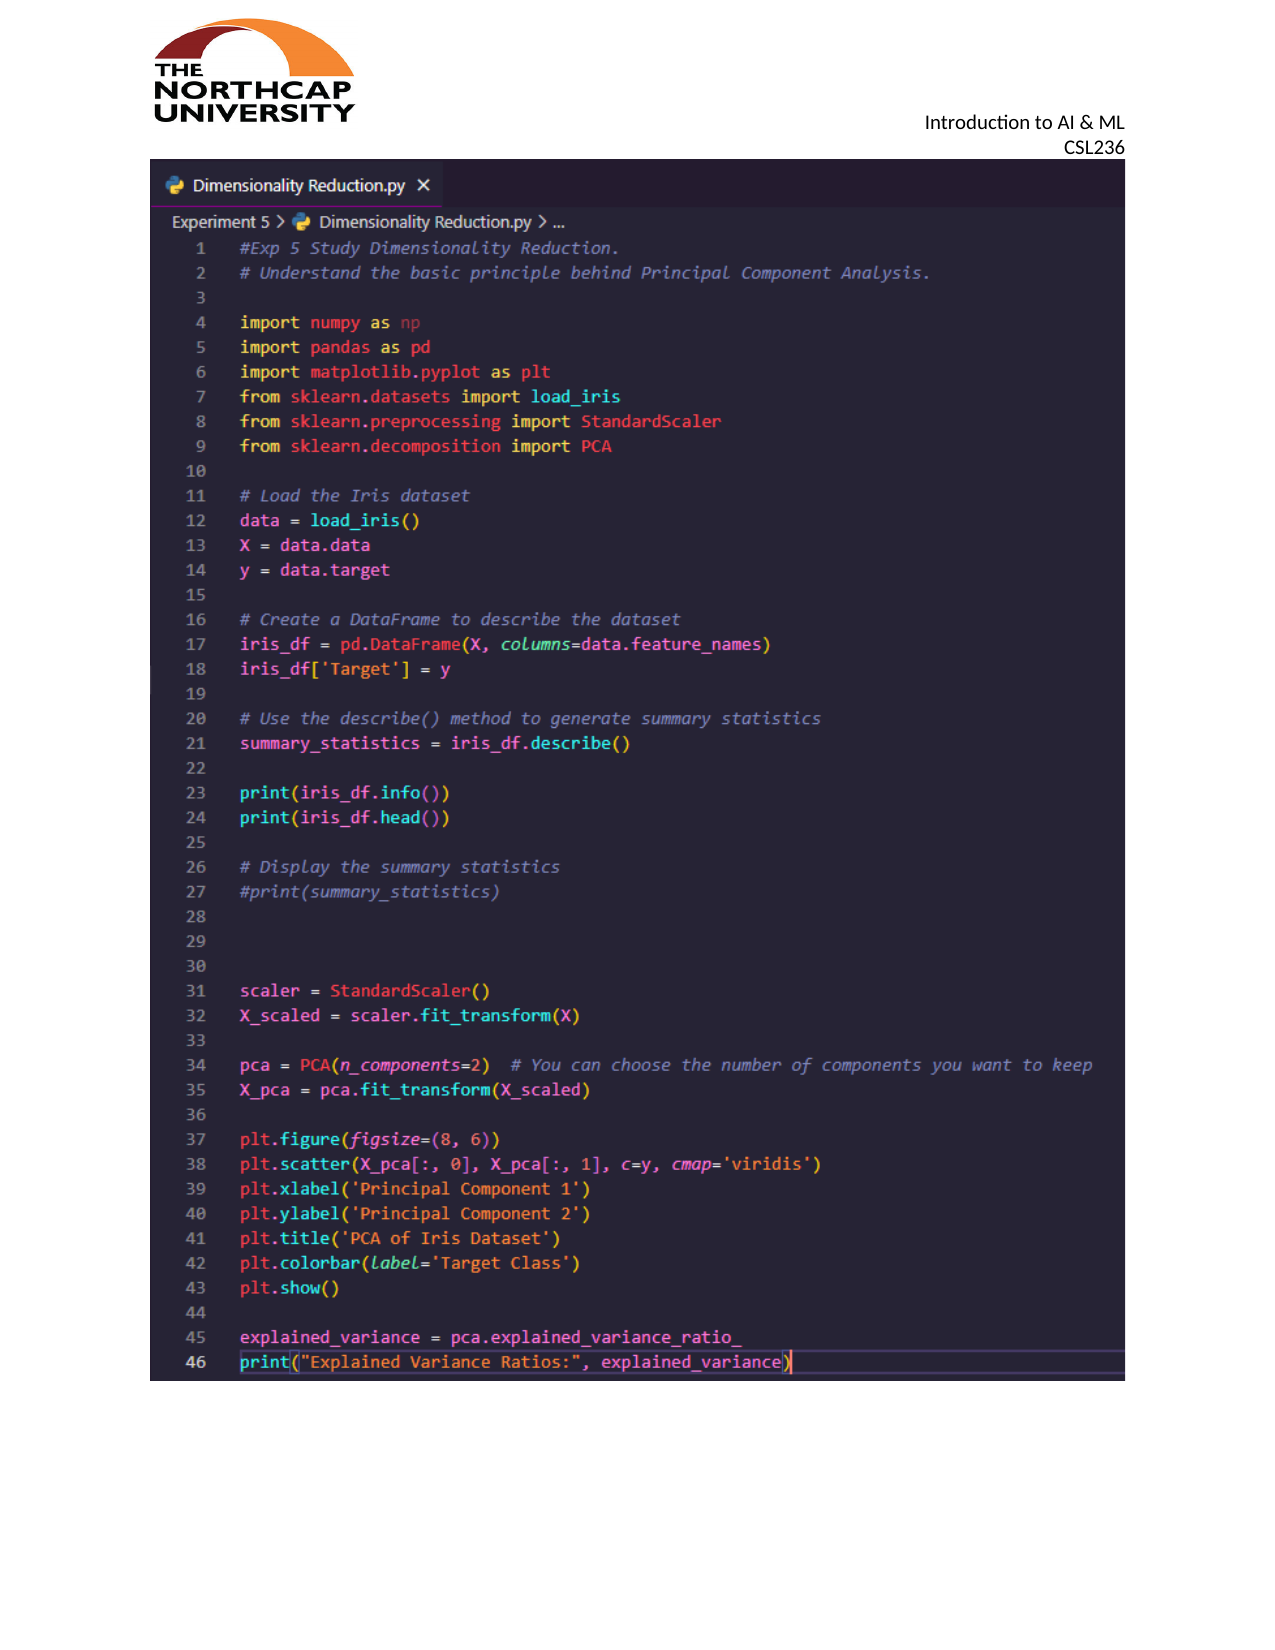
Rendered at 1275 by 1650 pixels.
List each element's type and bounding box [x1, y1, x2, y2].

picture [150, 159, 1125, 1381]
picture [150, 15, 358, 129]
